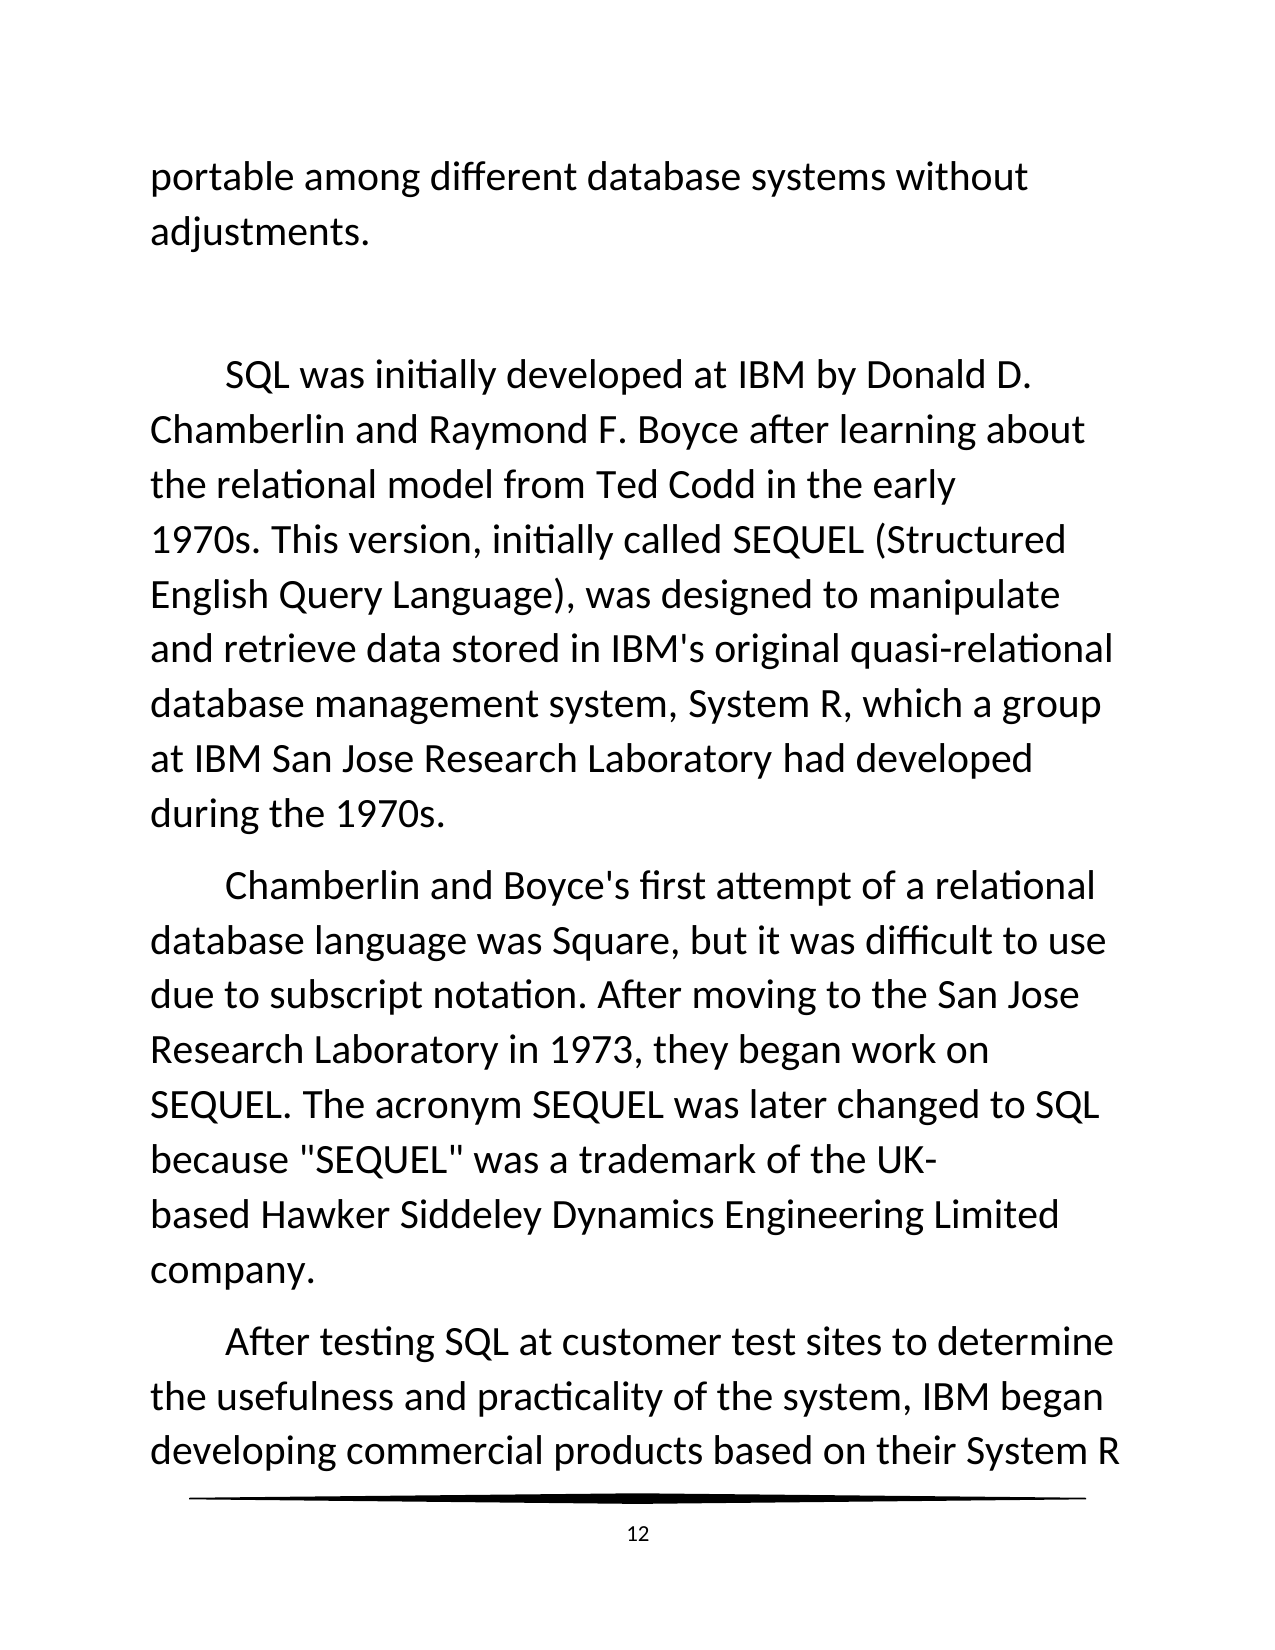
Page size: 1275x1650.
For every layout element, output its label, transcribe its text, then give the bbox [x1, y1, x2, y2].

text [150, 150, 1125, 256]
text SQL was initially developed at IBM by Donald D. Chamberlin and Raymond F. Boyce after learning about the relational model from Ted Codd in the early 1970s. This version, initially called SEQUEL (Structured English Query Language), was designed to manipulate and retrieve data stored in IBM's original quasi-relational database management system, System R, which a group at IBM San Jose Research Laboratory had developed during the 1970s. [150, 348, 1125, 838]
text Chamberlin and Boyce's first attempt of a relational database language was Square, but it was difficult to use due to subscript notation. After moving to the San Jose Research Laboratory in 1973, they began work on SEQUEL. The acronym SEQUEL was later changed to SQL because "SEQUEL" was a trademark of the UK-based Hawker Siddeley Dynamics Engineering Limited company. [150, 859, 1125, 1294]
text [150, 1314, 1125, 1475]
